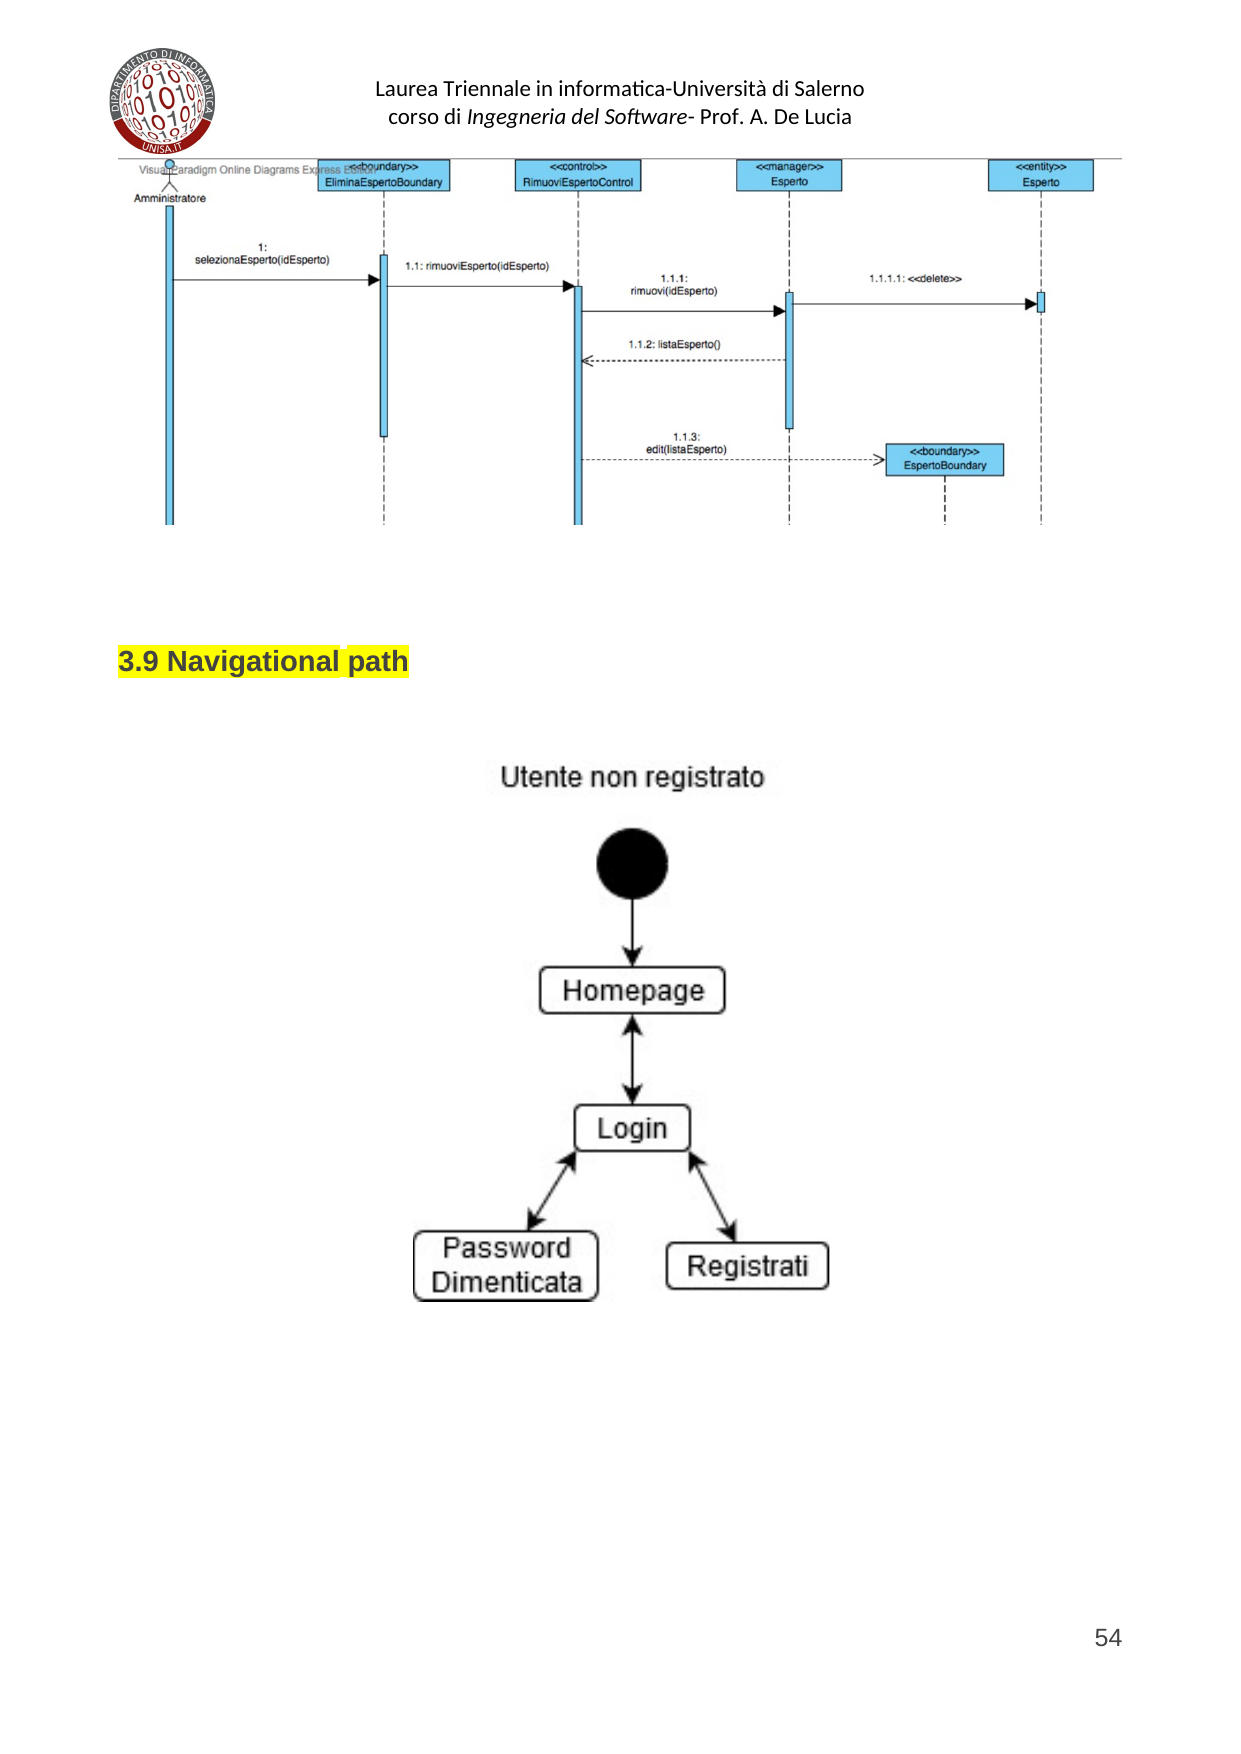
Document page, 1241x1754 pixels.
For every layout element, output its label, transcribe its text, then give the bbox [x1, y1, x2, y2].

picture [413, 760, 830, 1302]
picture [109, 48, 215, 154]
picture [118, 158, 1123, 525]
text 3.9 Navigational path [118, 644, 1122, 678]
